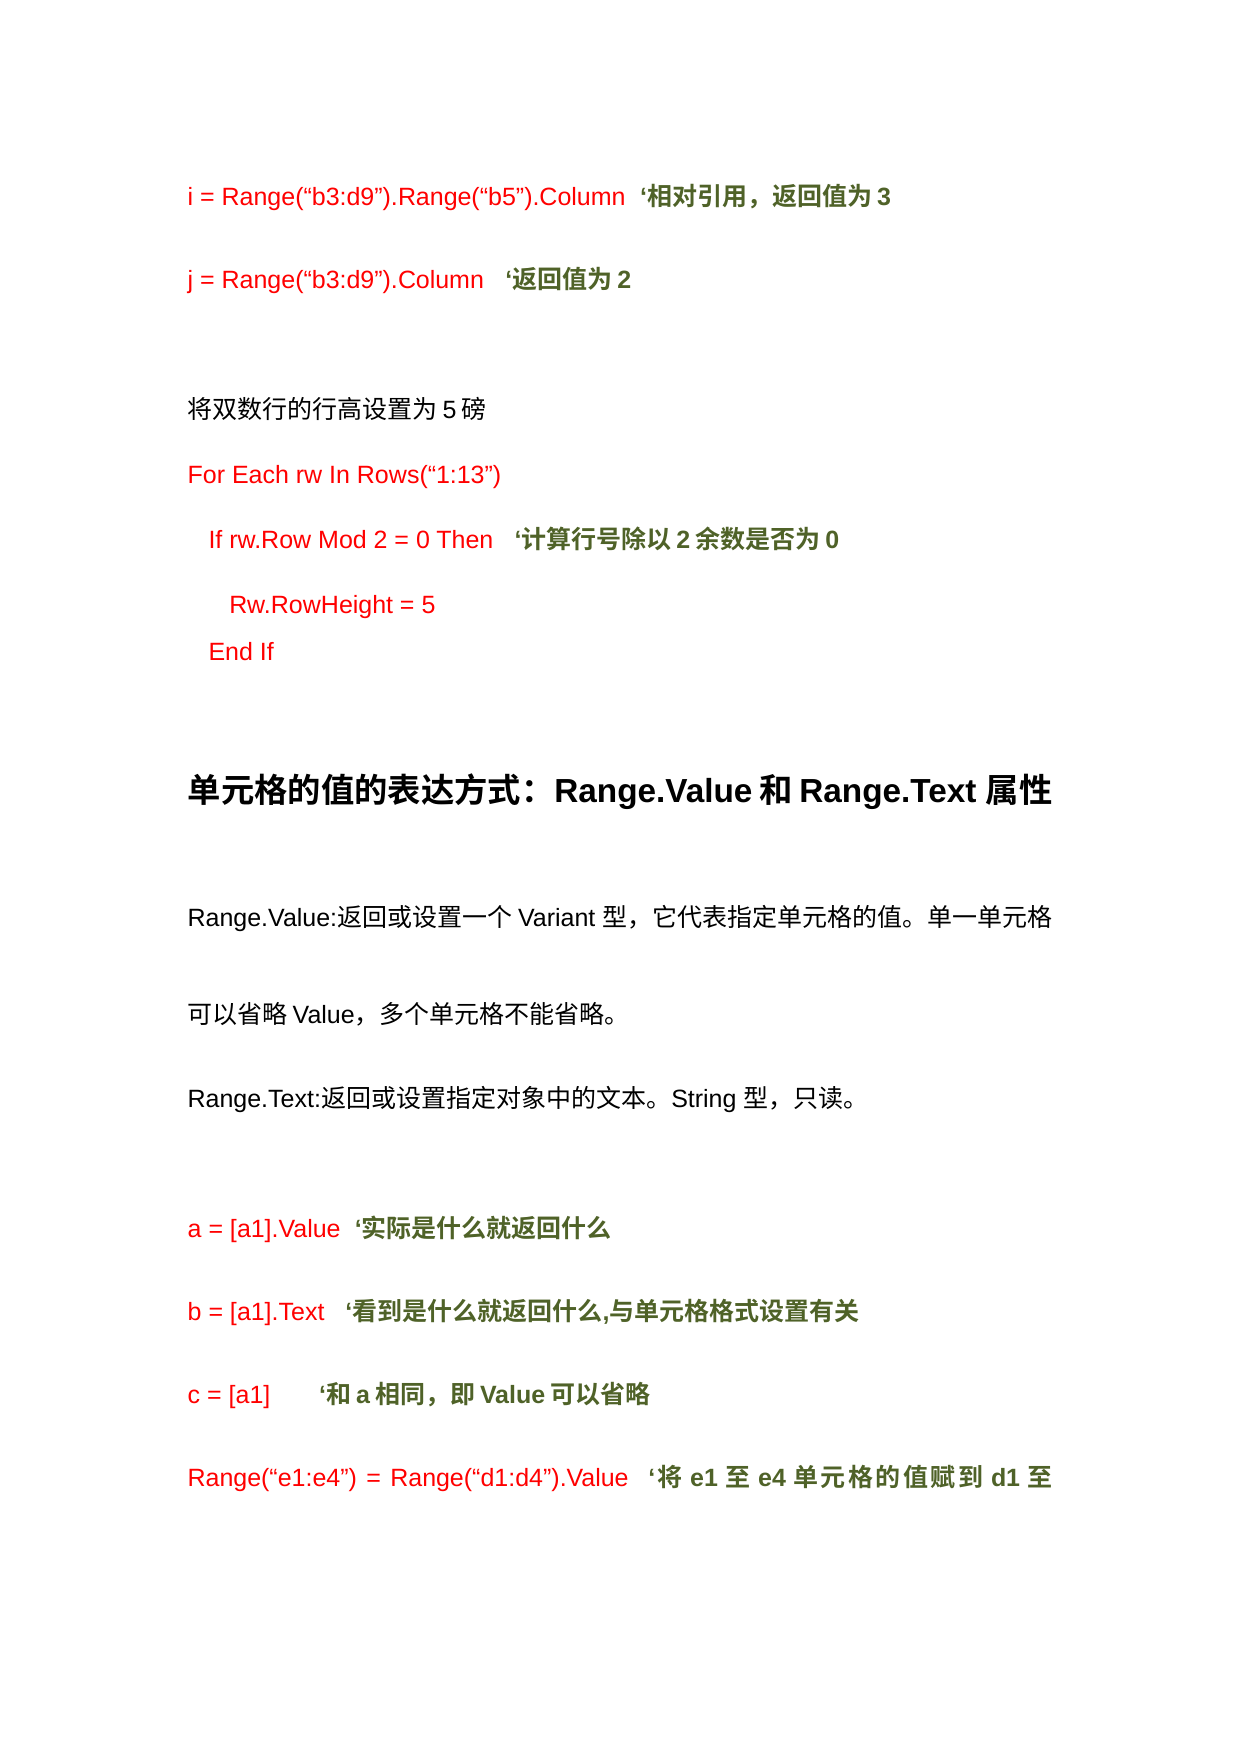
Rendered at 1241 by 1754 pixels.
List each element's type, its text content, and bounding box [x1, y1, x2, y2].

text a = [a1].Value ‘实际是什么就返回什么 [187, 1194, 1053, 1259]
text Range.Value:返回或设置一个 Variant 型，它代表指定单元格的值。单一单元格可以省略Value，多个单元格不能省略。 [187, 883, 1053, 1046]
text Range.Text:返回或设置指定对象中的文本。String 型，只读。 [187, 1064, 1053, 1129]
subtitle 单元格的值的表达方式：Range.Value和Range.Text 属性 [187, 756, 1053, 821]
text i = Range(“b3:d9”).Range(“b5”).Column ‘相对引用，返回值为3 [187, 162, 1053, 227]
text c = [a1] ‘和a相同，即Value可以省略 [187, 1360, 1053, 1425]
text End If [187, 635, 1053, 668]
text If rw.Row Mod 2 = 0 Then ‘计算行号除以2余数是否为0 [187, 505, 1053, 570]
text For Each rw In Rows(“1:13”) [187, 458, 1053, 491]
text j = Range(“b3:d9”).Column ‘返回值为2 [187, 245, 1053, 310]
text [187, 1443, 1053, 1508]
text 将双数行的行高设置为5磅 [187, 375, 1053, 440]
text b = [a1].Text ‘看到是什么就返回什么,与单元格格式设置有关 [187, 1277, 1053, 1342]
text Rw.RowHeight = 5 [187, 588, 1053, 621]
